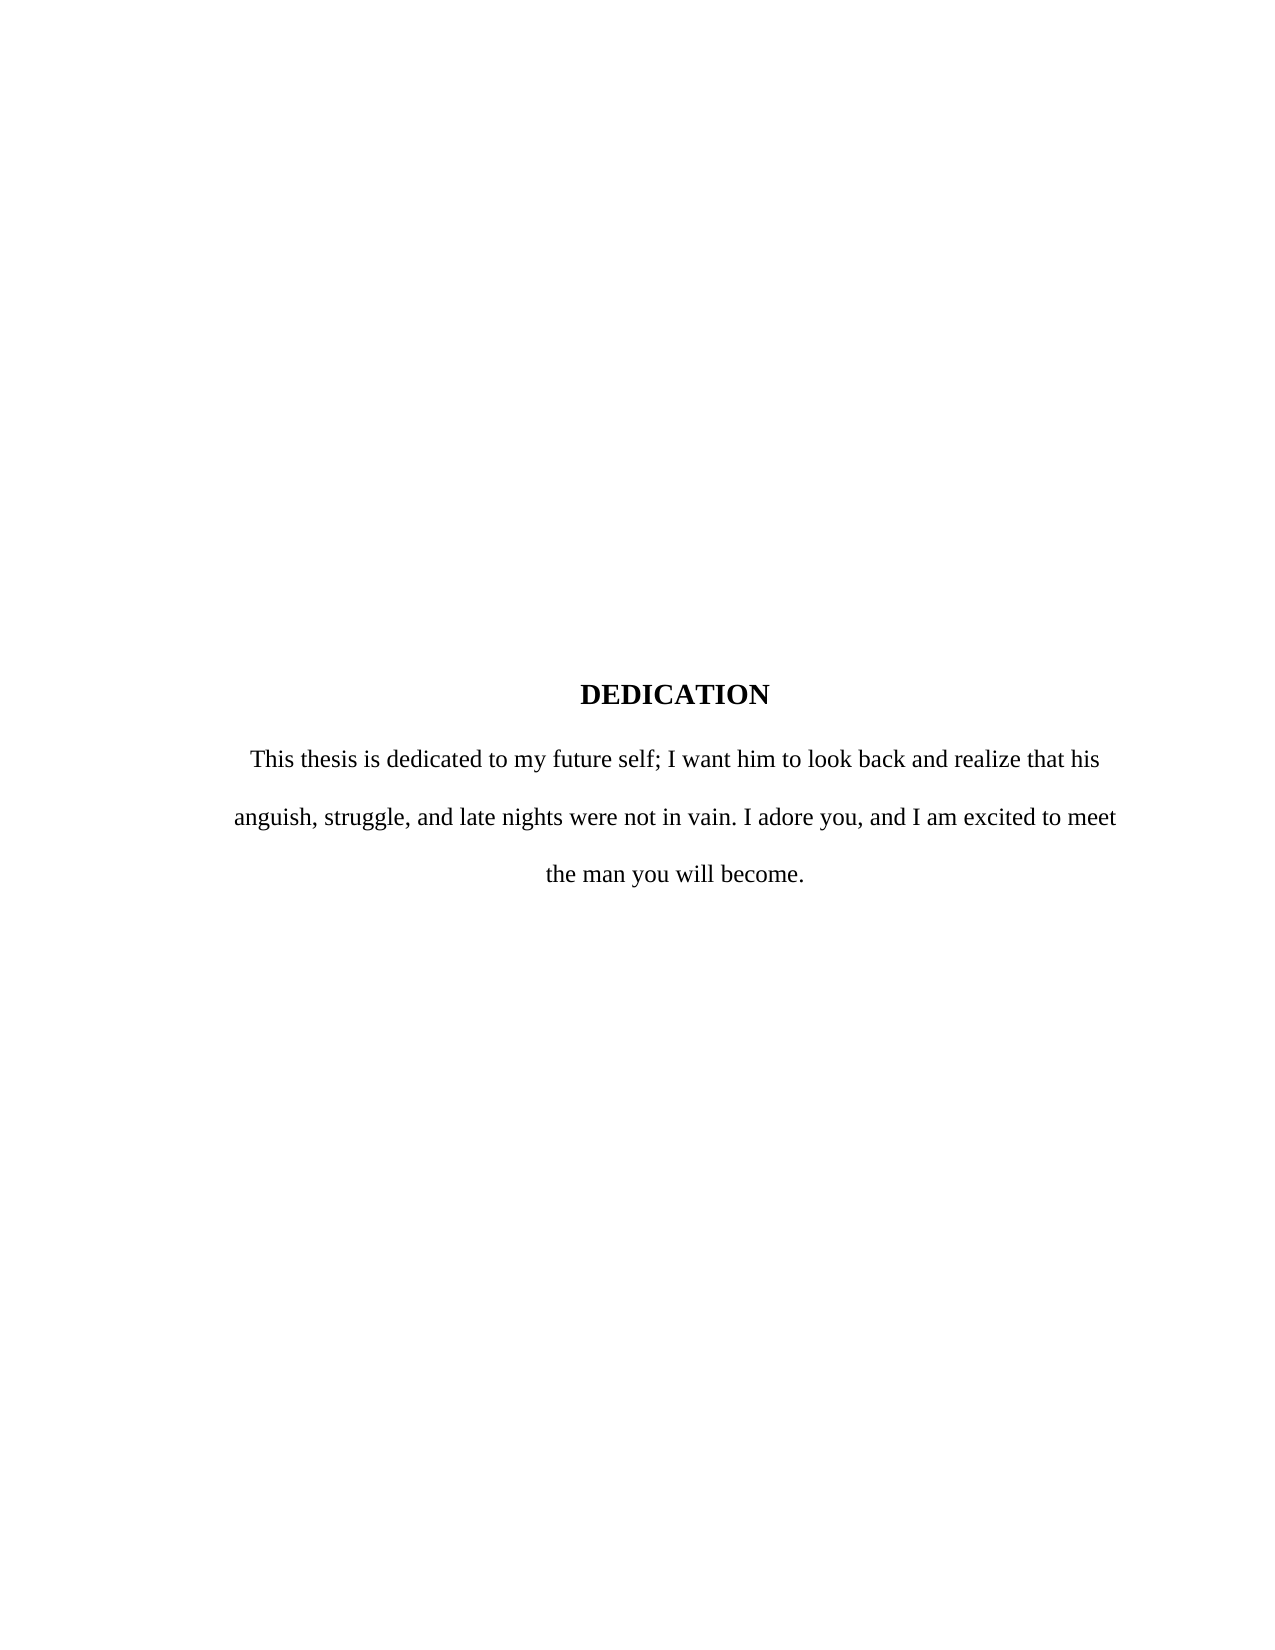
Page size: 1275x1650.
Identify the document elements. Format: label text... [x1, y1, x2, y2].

text This thesis is dedicated to my future self; I want him to look back and realize that his anguish, struggle, and late nights were not in vain. I adore you, and I am excited to meet the man you will become. [225, 744, 1125, 888]
text DEDICATION [225, 677, 1125, 711]
